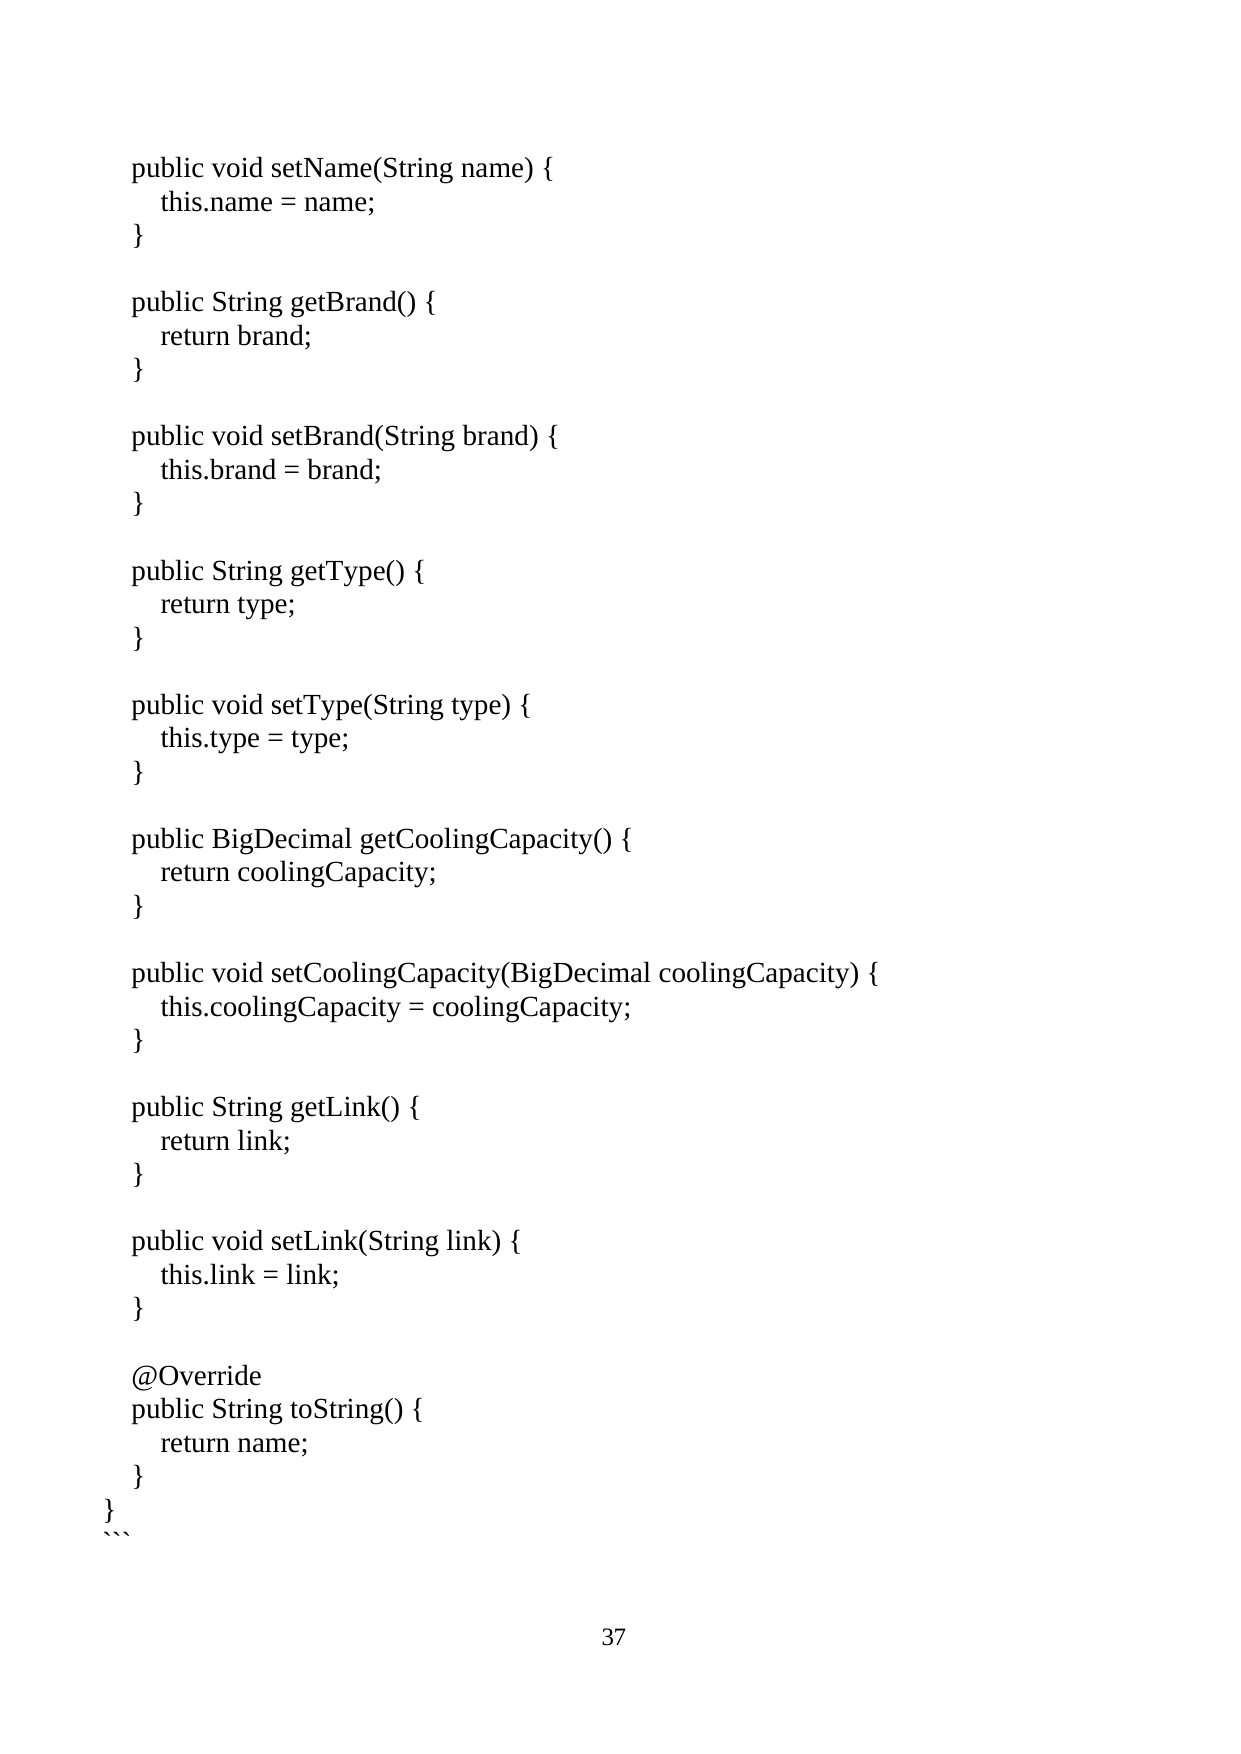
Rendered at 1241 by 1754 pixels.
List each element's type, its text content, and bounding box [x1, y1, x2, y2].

text public void setCoolingCapacity(BigDecimal coolingCapacity) { [102, 955, 1192, 989]
text } [102, 888, 1192, 922]
text public void setType(String type) { [102, 687, 1192, 720]
text } [102, 217, 1192, 251]
text public String getType() { [102, 553, 1192, 586]
text return type; [102, 586, 1192, 620]
text } [102, 1022, 1192, 1056]
text } [102, 1492, 1192, 1525]
text public String getLink() { [102, 1089, 1192, 1123]
text return coolingCapacity; [102, 854, 1192, 888]
text this.type = type; [102, 720, 1192, 754]
text this.brand = brand; [102, 452, 1192, 486]
text this.coolingCapacity = coolingCapacity; [102, 989, 1192, 1022]
text this.name = name; [102, 184, 1192, 217]
text } [102, 351, 1192, 385]
text } [102, 754, 1192, 787]
text return name; [102, 1425, 1192, 1458]
text return link; [102, 1123, 1192, 1156]
text this.link = link; [102, 1257, 1192, 1291]
text } [102, 486, 1192, 519]
text public String getBrand() { [102, 284, 1192, 318]
text public void setBrand(String brand) { [102, 418, 1192, 452]
text } [102, 1156, 1192, 1190]
text public BigDecimal getCoolingCapacity() { [102, 821, 1192, 854]
text public void setLink(String link) { [102, 1223, 1192, 1257]
text } [102, 1458, 1192, 1492]
text } [102, 1291, 1192, 1324]
text } [102, 620, 1192, 653]
text return brand; [102, 318, 1192, 351]
text @Override [102, 1358, 1192, 1391]
text ``` [102, 1525, 1192, 1559]
text public String toString() { [102, 1391, 1192, 1425]
text public void setName(String name) { [102, 150, 1192, 184]
